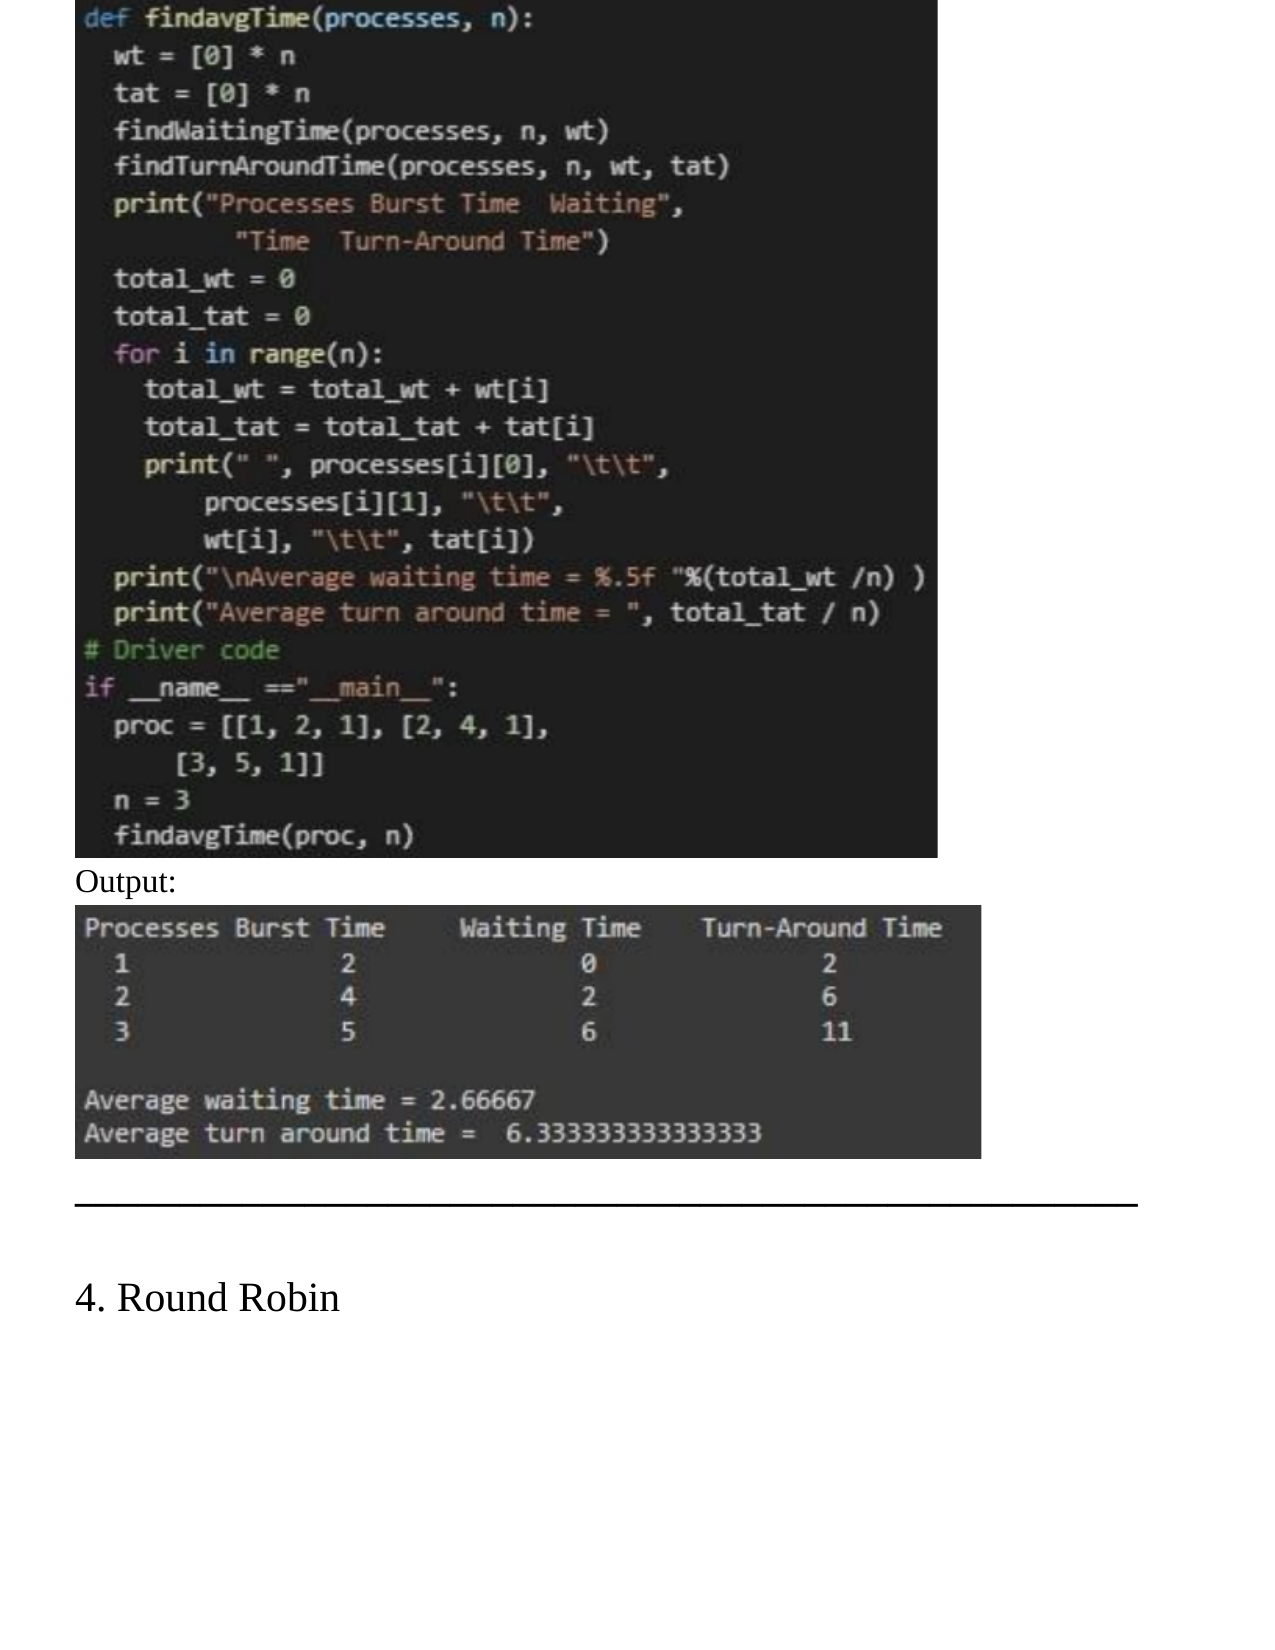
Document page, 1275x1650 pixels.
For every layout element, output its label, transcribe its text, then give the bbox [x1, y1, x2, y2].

picture [75, 905, 982, 1159]
text Output: [75, 862, 1200, 900]
text ___________________________________________________ [75, 1163, 1200, 1211]
picture [75, 0, 938, 858]
text 4. Round Robin [75, 1273, 1200, 1321]
